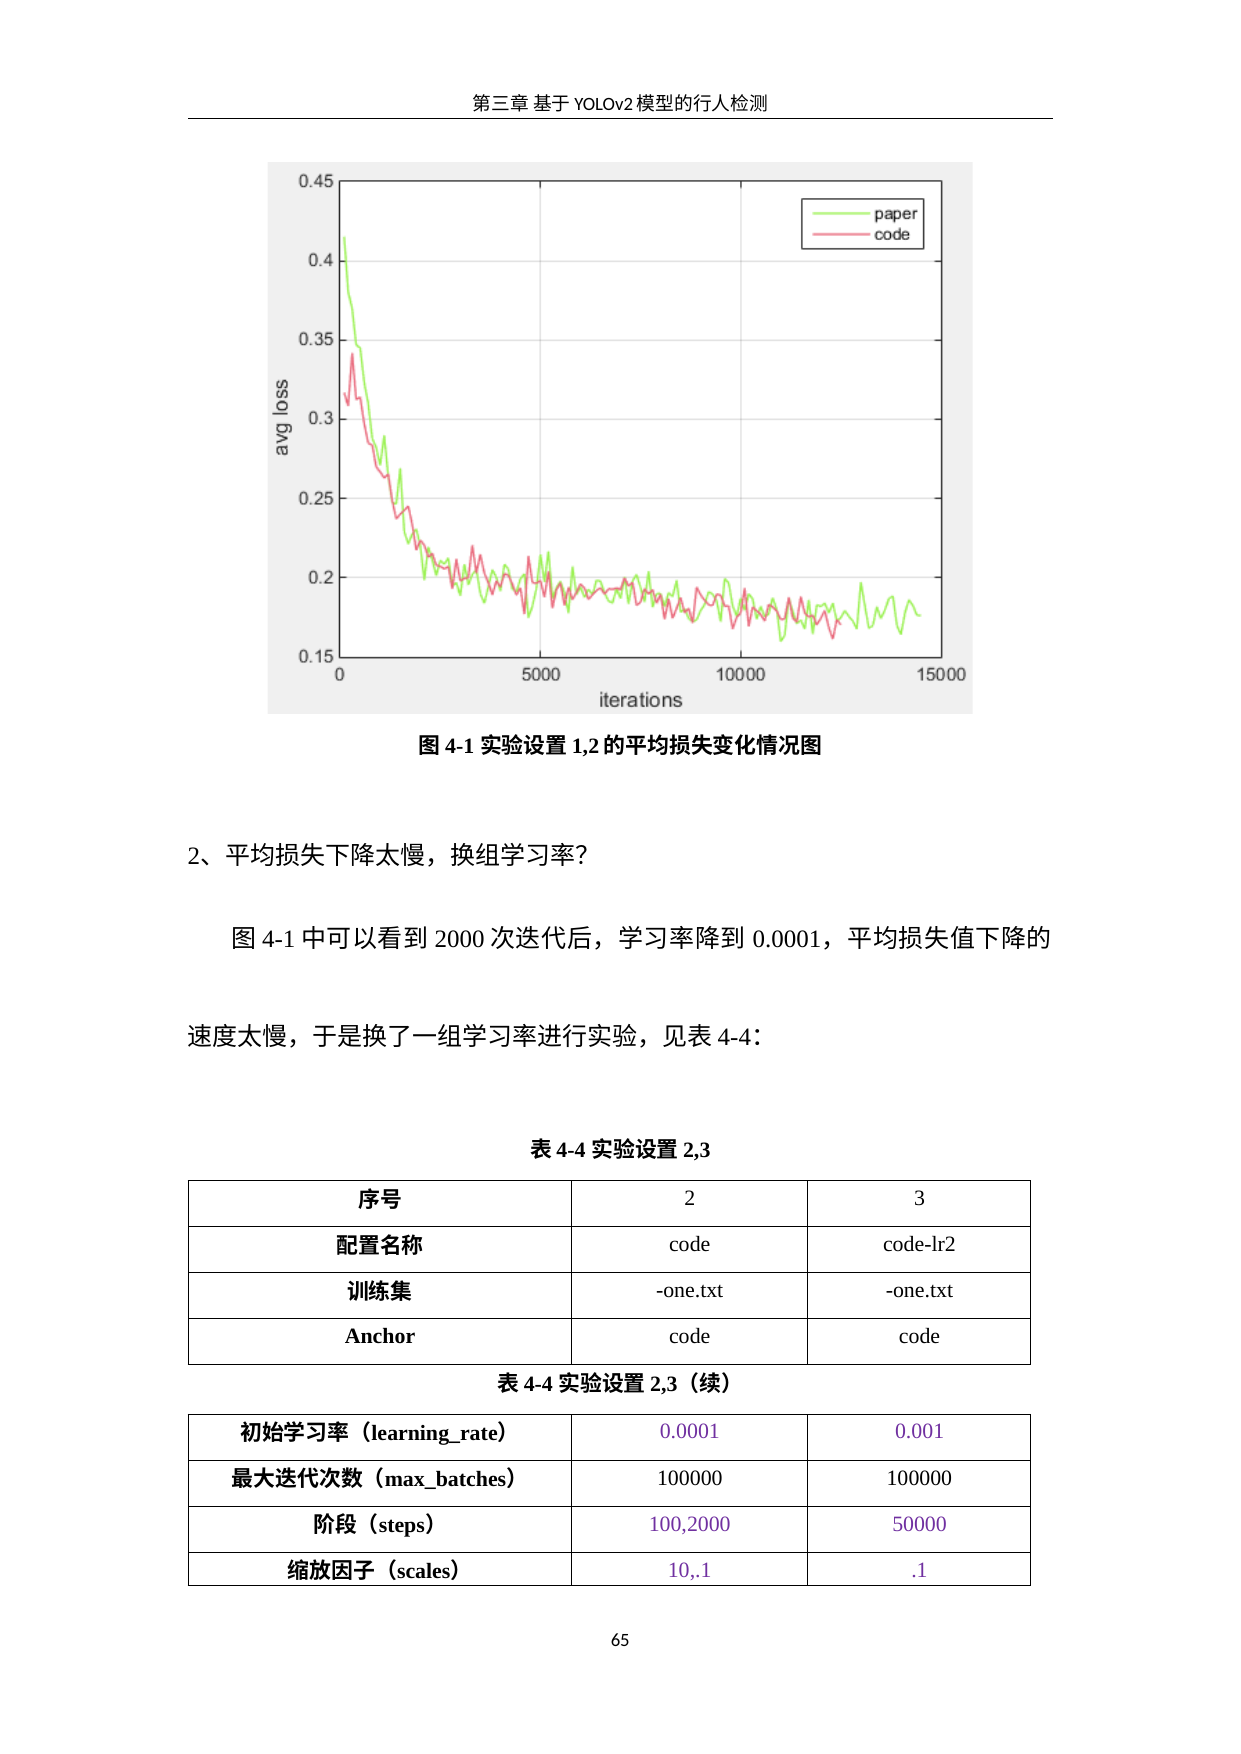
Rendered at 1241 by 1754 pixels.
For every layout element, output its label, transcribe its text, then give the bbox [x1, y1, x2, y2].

text 图4-1中可以看到2000次迭代后，学习率降到0.0001，平均损失值下降的速度太慢，于是换了一组学习率进行实验，见表4-4： [187, 904, 1053, 1067]
table_cell code-lr2 [808, 1227, 1030, 1272]
text 2、平均损失下降太慢，换组学习率？ [187, 821, 1053, 886]
table_cell -one.txt [572, 1273, 807, 1318]
table_cell 训练集 [189, 1273, 571, 1318]
text 表4-4 实验设置2,3（续） [187, 1365, 1053, 1398]
table_cell 100,2000 [572, 1507, 807, 1552]
table_cell code [572, 1227, 807, 1272]
table_cell .1 [808, 1553, 1030, 1585]
table_cell 10,.1 [572, 1553, 807, 1585]
table_cell 缩放因子（scales） [189, 1553, 571, 1585]
text 表4-4 实验设置2,3 [187, 1132, 1053, 1164]
table_cell 阶段（steps） [189, 1507, 571, 1552]
table_cell 最大迭代次数（max_batches） [189, 1461, 571, 1506]
table_cell code [808, 1319, 1030, 1364]
table_cell Anchor [189, 1319, 571, 1364]
table_header 序号 [189, 1181, 571, 1226]
table_cell 100000 [808, 1461, 1030, 1506]
table_header 0.001 [808, 1415, 1030, 1460]
table_cell 配置名称 [189, 1227, 571, 1272]
table_cell 50000 [808, 1507, 1030, 1552]
table_header 初始学习率（learning_rate） [189, 1415, 571, 1460]
table_cell code [572, 1319, 807, 1364]
picture [267, 162, 973, 714]
table_header 2 [572, 1181, 807, 1226]
table_header 3 [808, 1181, 1030, 1226]
table_cell 100000 [572, 1461, 807, 1506]
text 图 4-1 实验设置1,2的平均损失变化情况图 [187, 728, 1053, 760]
table_cell -one.txt [808, 1273, 1030, 1318]
table_header 0.0001 [572, 1415, 807, 1460]
